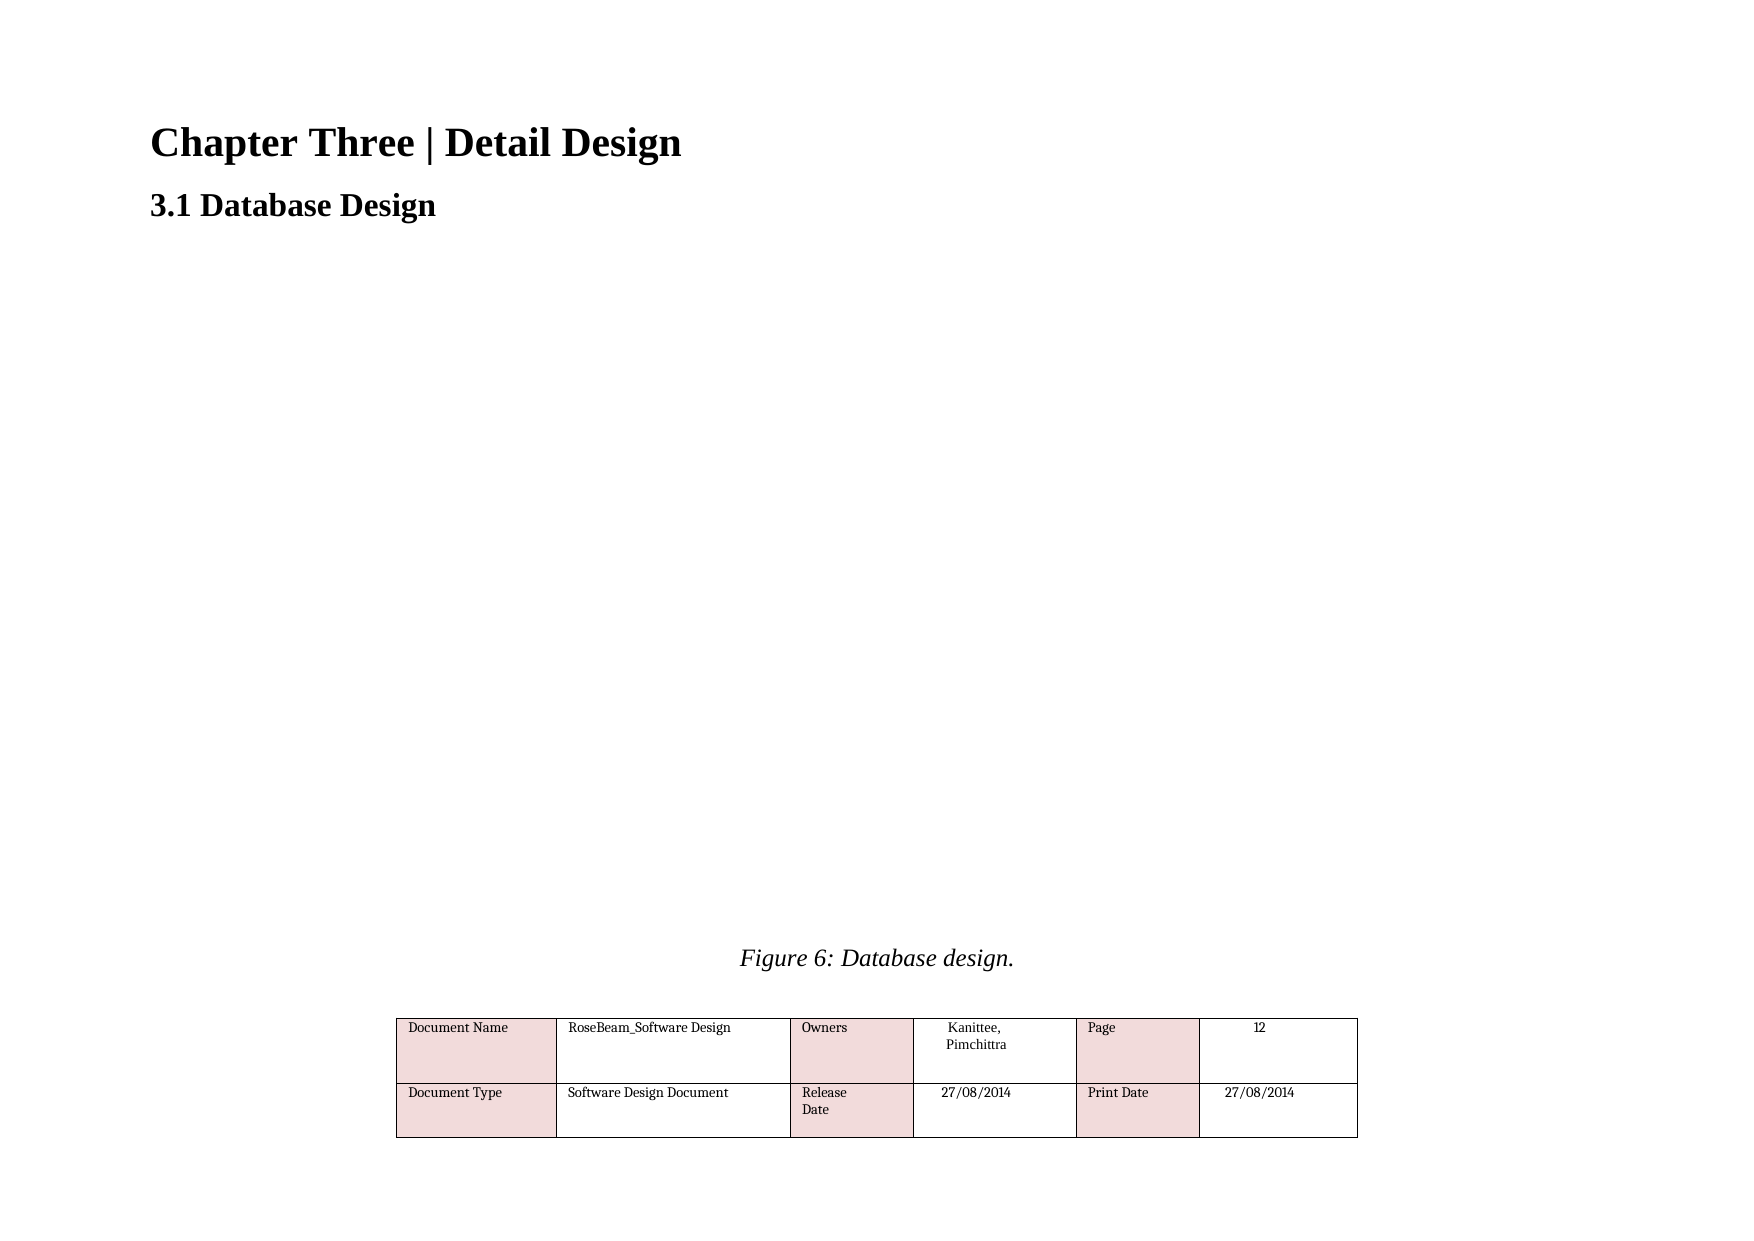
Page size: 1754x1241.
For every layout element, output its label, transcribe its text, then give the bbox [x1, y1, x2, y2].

text Chapter Three | Detail Design [150, 118, 1604, 166]
text Figure 6: Database design. [150, 943, 1604, 972]
text 3.1 Database Design [150, 185, 1604, 224]
